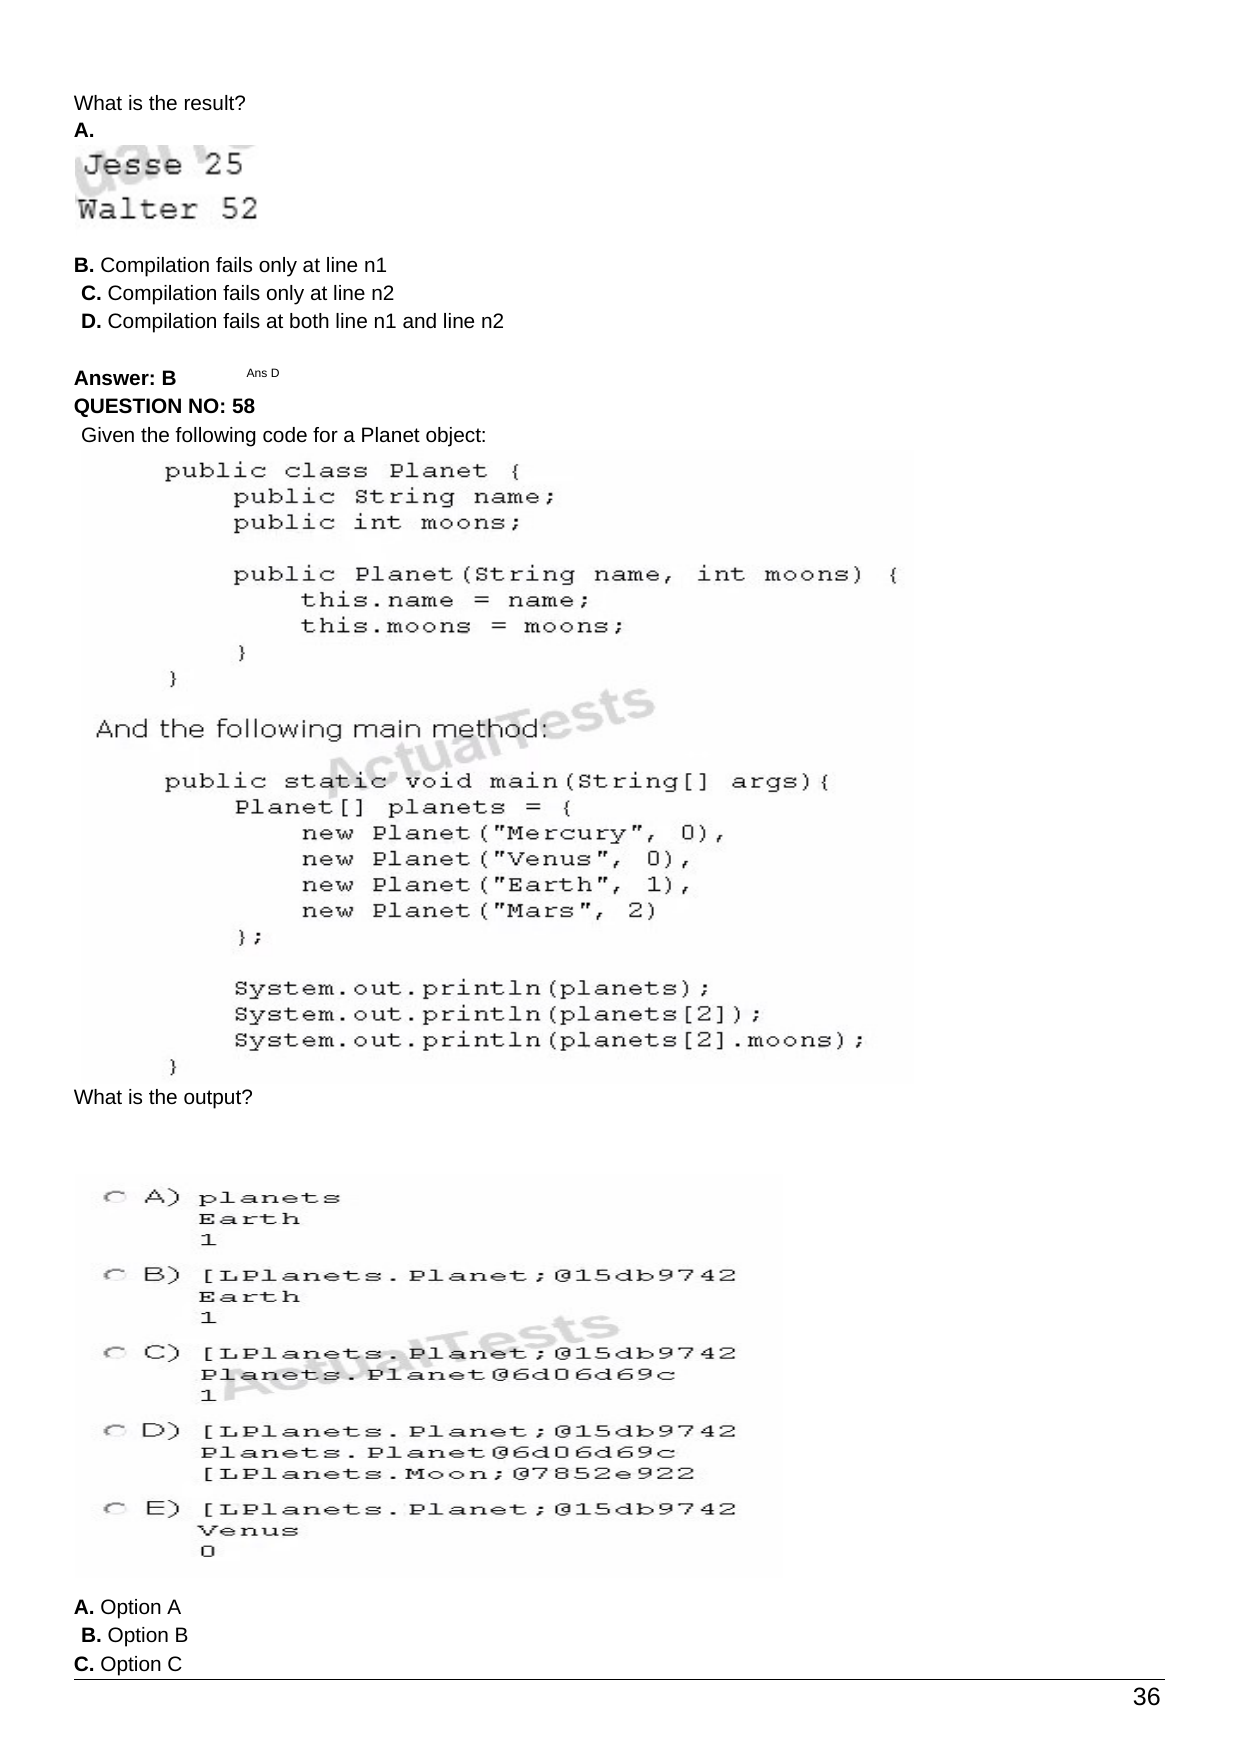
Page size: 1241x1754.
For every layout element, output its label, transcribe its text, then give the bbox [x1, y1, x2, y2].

text B. Compilation fails only at line n1 [73, 253, 476, 277]
text Answer: B Ans D [73, 366, 1130, 390]
text B. Option B [75, 1623, 1130, 1647]
picture [80, 450, 915, 1084]
picture [75, 145, 267, 236]
picture [75, 1174, 783, 1578]
text What is the output? [73, 1085, 1130, 1109]
text C. Option C [73, 1651, 476, 1675]
text Given the following code for a Planet object: [75, 422, 1130, 446]
text A. Option A [73, 1595, 476, 1619]
text QUESTION NO: 58 [73, 394, 476, 418]
text D. Compilation fails at both line n1 and line n2 [75, 309, 1130, 333]
text C. Compilation fails only at line n2 [75, 281, 1130, 305]
text A. [73, 118, 476, 142]
text What is the result? [73, 90, 1130, 114]
